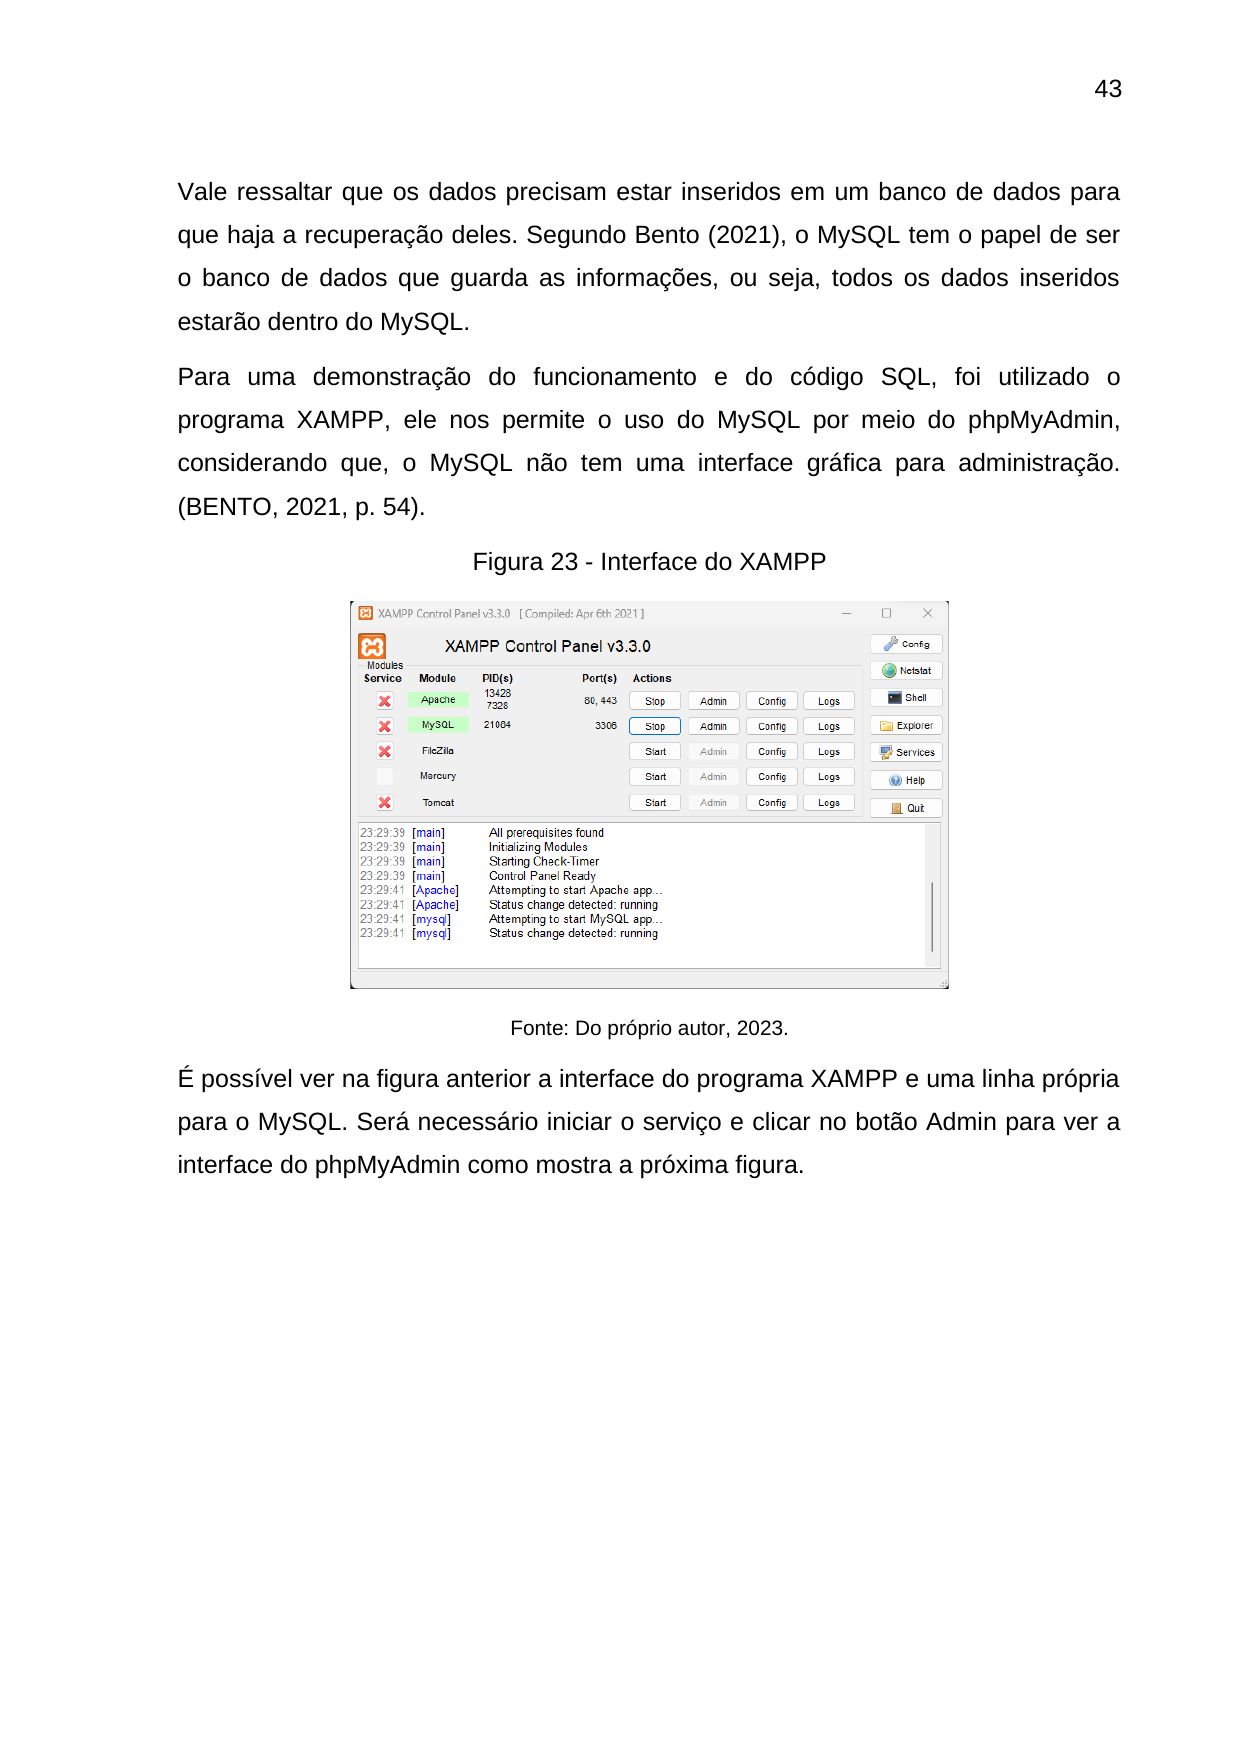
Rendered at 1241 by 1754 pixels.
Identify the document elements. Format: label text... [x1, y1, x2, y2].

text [177, 177, 1122, 335]
text Para uma demonstração do funcionamento e do código SQL, foi utilizado o programa XAMPP, ele nos permite o uso do MySQL por meio do phpMyAdmin, considerando que, o MySQL não tem uma interface gráfica para administração. (BENTO, 2021, p. 54). [177, 362, 1122, 520]
text É possível ver na figura anterior a interface do programa XAMPP e uma linha própria para o MySQL. Será necessário iniciar o serviço e clicar no botão Admin para ver a interface do phpMyAdmin como mostra a próxima figura. [177, 1064, 1122, 1179]
picture [350, 601, 949, 989]
text Figura 23 - Interface do XAMPP [177, 547, 1122, 576]
text Fonte: Do próprio autor, 2023. [177, 1016, 1122, 1040]
